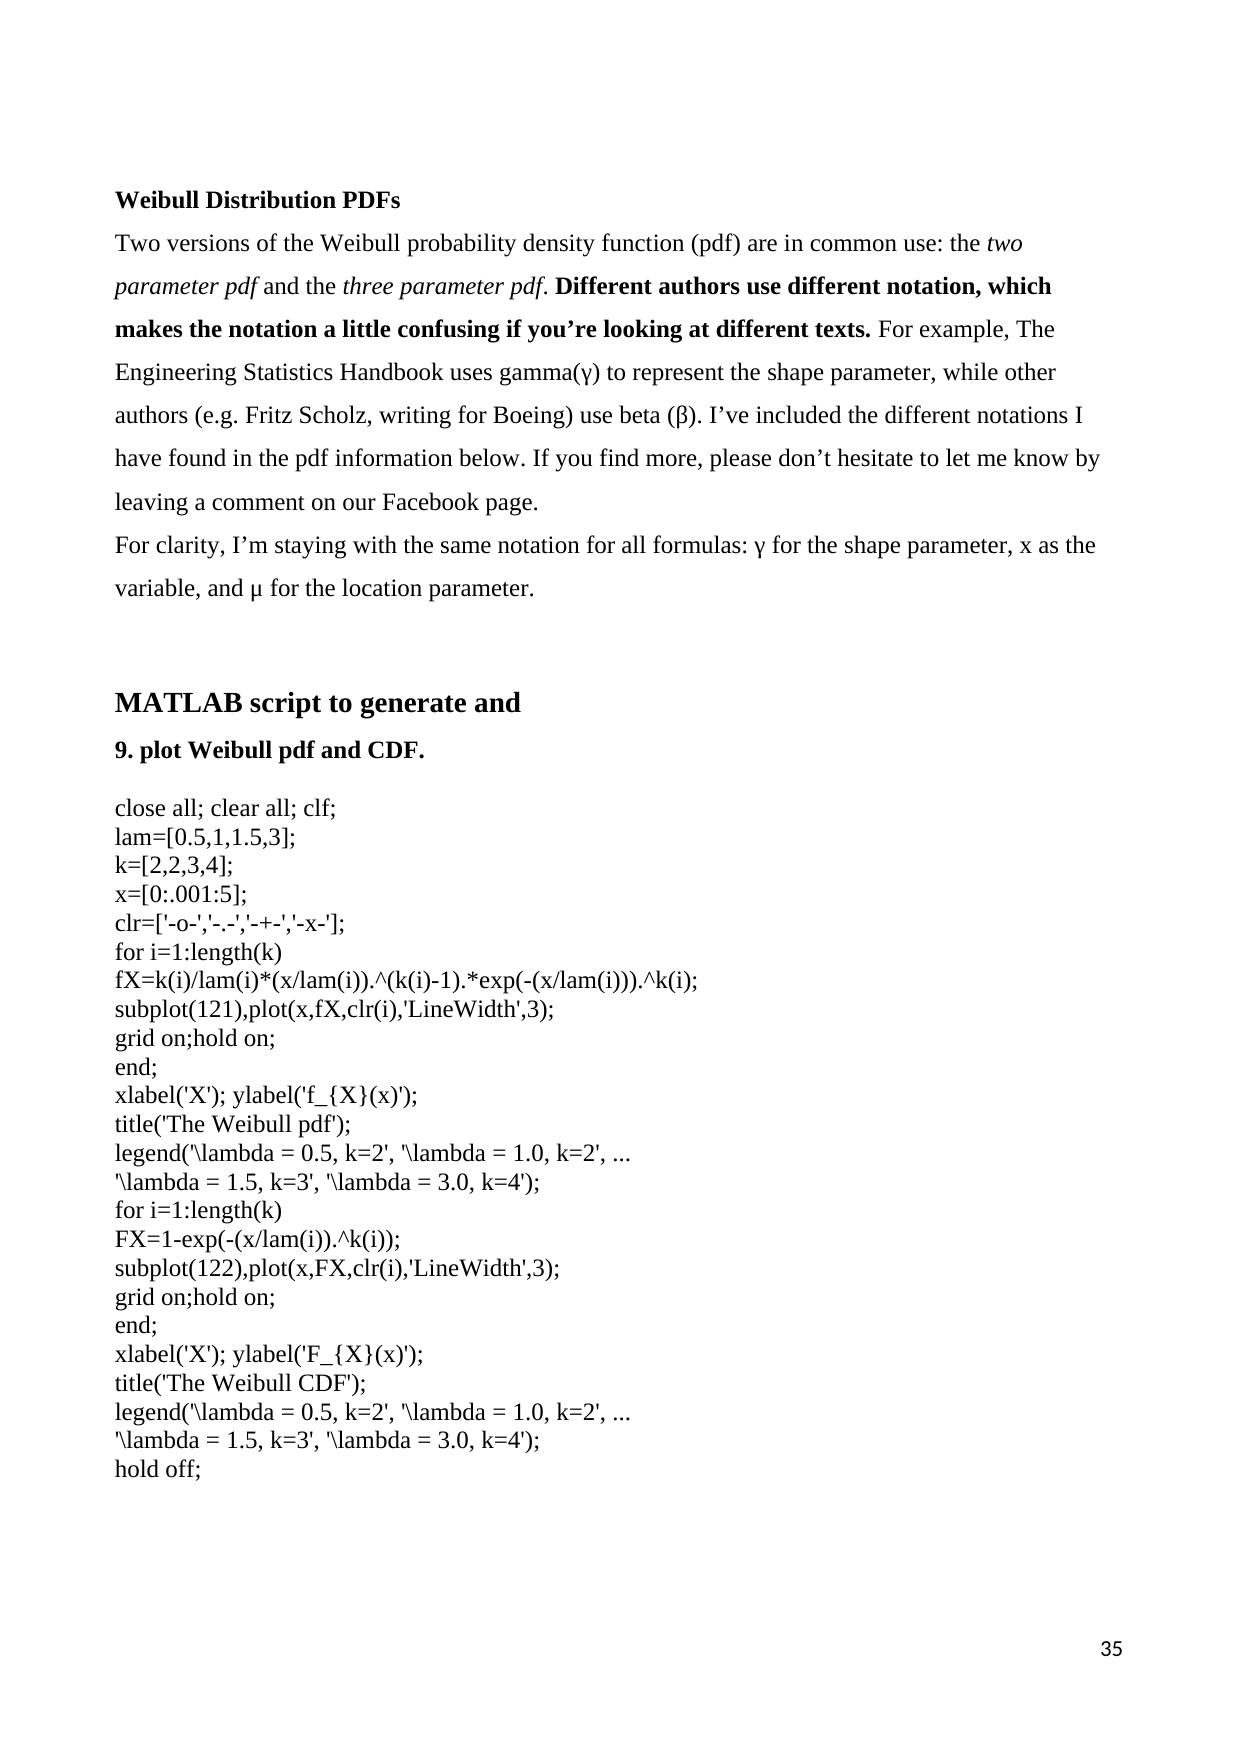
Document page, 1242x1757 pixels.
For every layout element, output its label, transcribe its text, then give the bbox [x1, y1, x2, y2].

text x=[0:.001:5]; [114, 879, 1123, 908]
text grid on;hold on; [114, 1282, 1123, 1310]
text clr=['-o-','-.-','-+-','-x-']; [114, 908, 1123, 937]
text subplot(121),plot(x,fX,clr(i),'LineWidth',3); [114, 994, 1123, 1023]
text for i=1:length(k) [114, 937, 1123, 965]
text Weibull Distribution PDFs [114, 185, 1123, 213]
text legend('\lambda = 0.5, k=2', '\lambda = 1.0, k=2', ... [114, 1397, 1123, 1425]
text k=[2,2,3,4]; [114, 850, 1123, 879]
text legend('\lambda = 0.5, k=2', '\lambda = 1.0, k=2', ... [114, 1138, 1123, 1167]
text MATLAB script to generate and [114, 639, 1123, 718]
text xlabel('X'); ylabel('F_{X}(x)'); [114, 1339, 1123, 1368]
text end; [114, 1310, 1123, 1339]
text title('The Weibull pdf'); [114, 1109, 1123, 1138]
text subplot(122),plot(x,FX,clr(i),'LineWidth',3); [114, 1253, 1123, 1282]
text for i=1:length(k) [114, 1195, 1123, 1224]
text hold off; [114, 1454, 1123, 1483]
text close all; clear all; clf; [114, 793, 1123, 822]
text Two versions of the Weibull probability density function (pdf) are in common use: the two parameter pdf and the three parameter pdf. Different authors use different notation, which makes the notation a little confusing if you’re looking at different texts. For example, The Engineering Statistics Handbook uses gamma(γ) to represent the shape parameter, while other authors (e.g. Fritz Scholz, writing for Boeing) use beta (β). I’ve included the different notations I have found in the pdf information below. If you find more, please don’t hesitate to let me know by leaving a comment on our Facebook page. [114, 228, 1123, 515]
text lam=[0.5,1,1.5,3]; [114, 822, 1123, 850]
text FX=1-exp(-(x/lam(i)).^k(i)); [114, 1224, 1123, 1253]
text fX=k(i)/lam(i)*(x/lam(i)).^(k(i)-1).*exp(-(x/lam(i))).^k(i); [114, 965, 1123, 994]
text '\lambda = 1.5, k=3', '\lambda = 3.0, k=4'); [114, 1425, 1123, 1454]
text '\lambda = 1.5, k=3', '\lambda = 3.0, k=4'); [114, 1167, 1123, 1195]
text end; [114, 1052, 1123, 1080]
text grid on;hold on; [114, 1023, 1123, 1052]
text For clarity, I’m staying with the same notation for all formulas: γ for the shape parameter, x as the variable, and μ for the location parameter. [114, 530, 1123, 602]
text title('The Weibull CDF'); [114, 1368, 1123, 1397]
text 9. plot Weibull pdf and CDF. [114, 735, 1123, 764]
text xlabel('X'); ylabel('f_{X}(x)'); [114, 1080, 1123, 1109]
